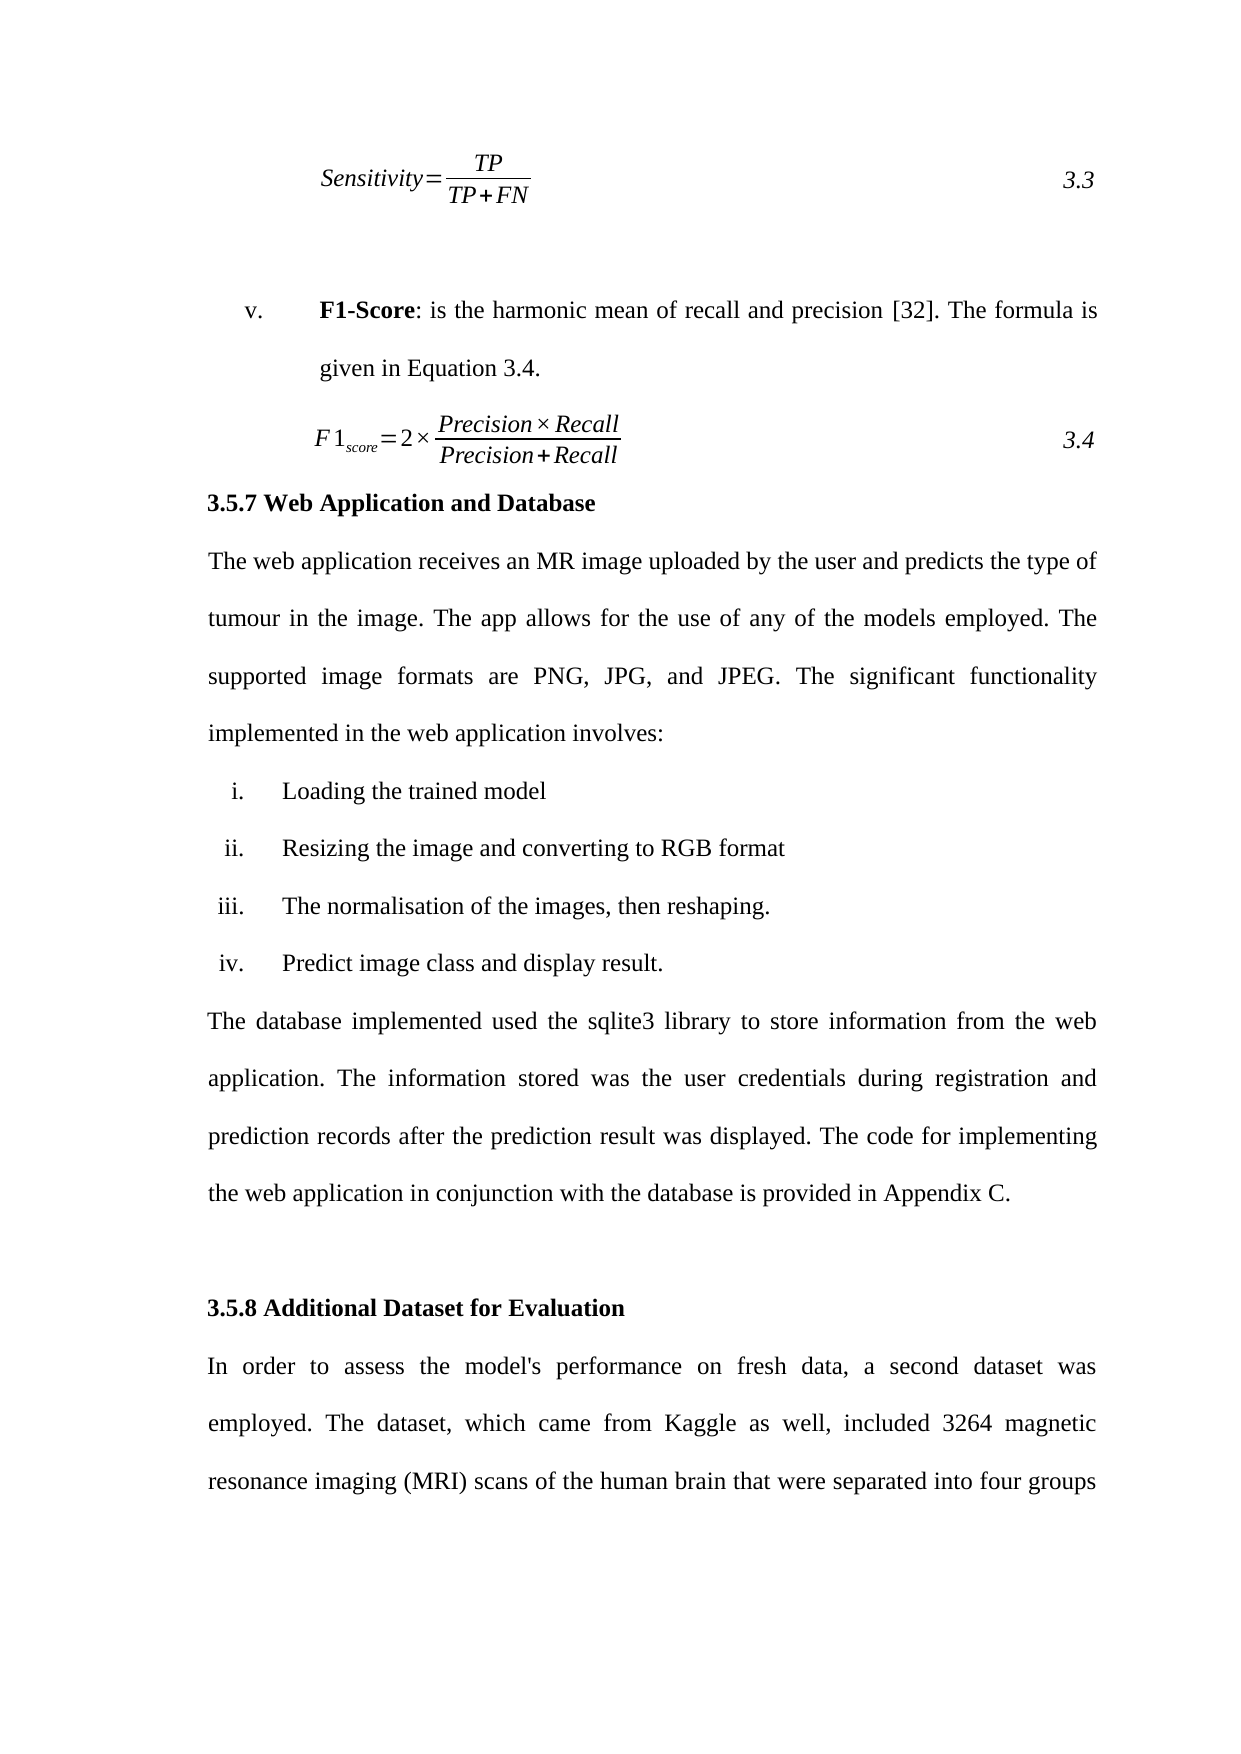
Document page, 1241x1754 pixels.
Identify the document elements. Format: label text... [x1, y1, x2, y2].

list The normalisation of the images, then reshaping. [244, 891, 1098, 919]
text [207, 1351, 1098, 1494]
list Loading the trained model [244, 776, 1098, 804]
list 3.3 [319, 150, 1098, 209]
list F1-Score: is the harmonic mean of recall and precision [32]. The formula is given in Equation 3.4. [244, 295, 1098, 381]
subtitle 3.5.8 Additional Dataset for Evaluation [207, 1293, 1098, 1322]
list Predict image class and display result. [244, 948, 1098, 977]
subtitle 3.5.7 Web Application and Database [207, 488, 1098, 517]
text The web application receives an MR image uploaded by the user and predicts the type of tumour in the image. The app allows for the use of any of the models employed. The supported image formats are PNG, JPG, and JPEG. The significant functionality implemented in the web application involves: [207, 546, 1098, 747]
text 3.4 [207, 410, 1098, 469]
text The database implemented used the sqlite3 library to store information from the web application. The information stored was the user credentials during registration and prediction records after the prediction result was displayed. The code for implementing the web application in conjunction with the database is provided in Appendix C. [207, 1006, 1098, 1207]
list Resizing the image and converting to RGB format [244, 833, 1098, 862]
